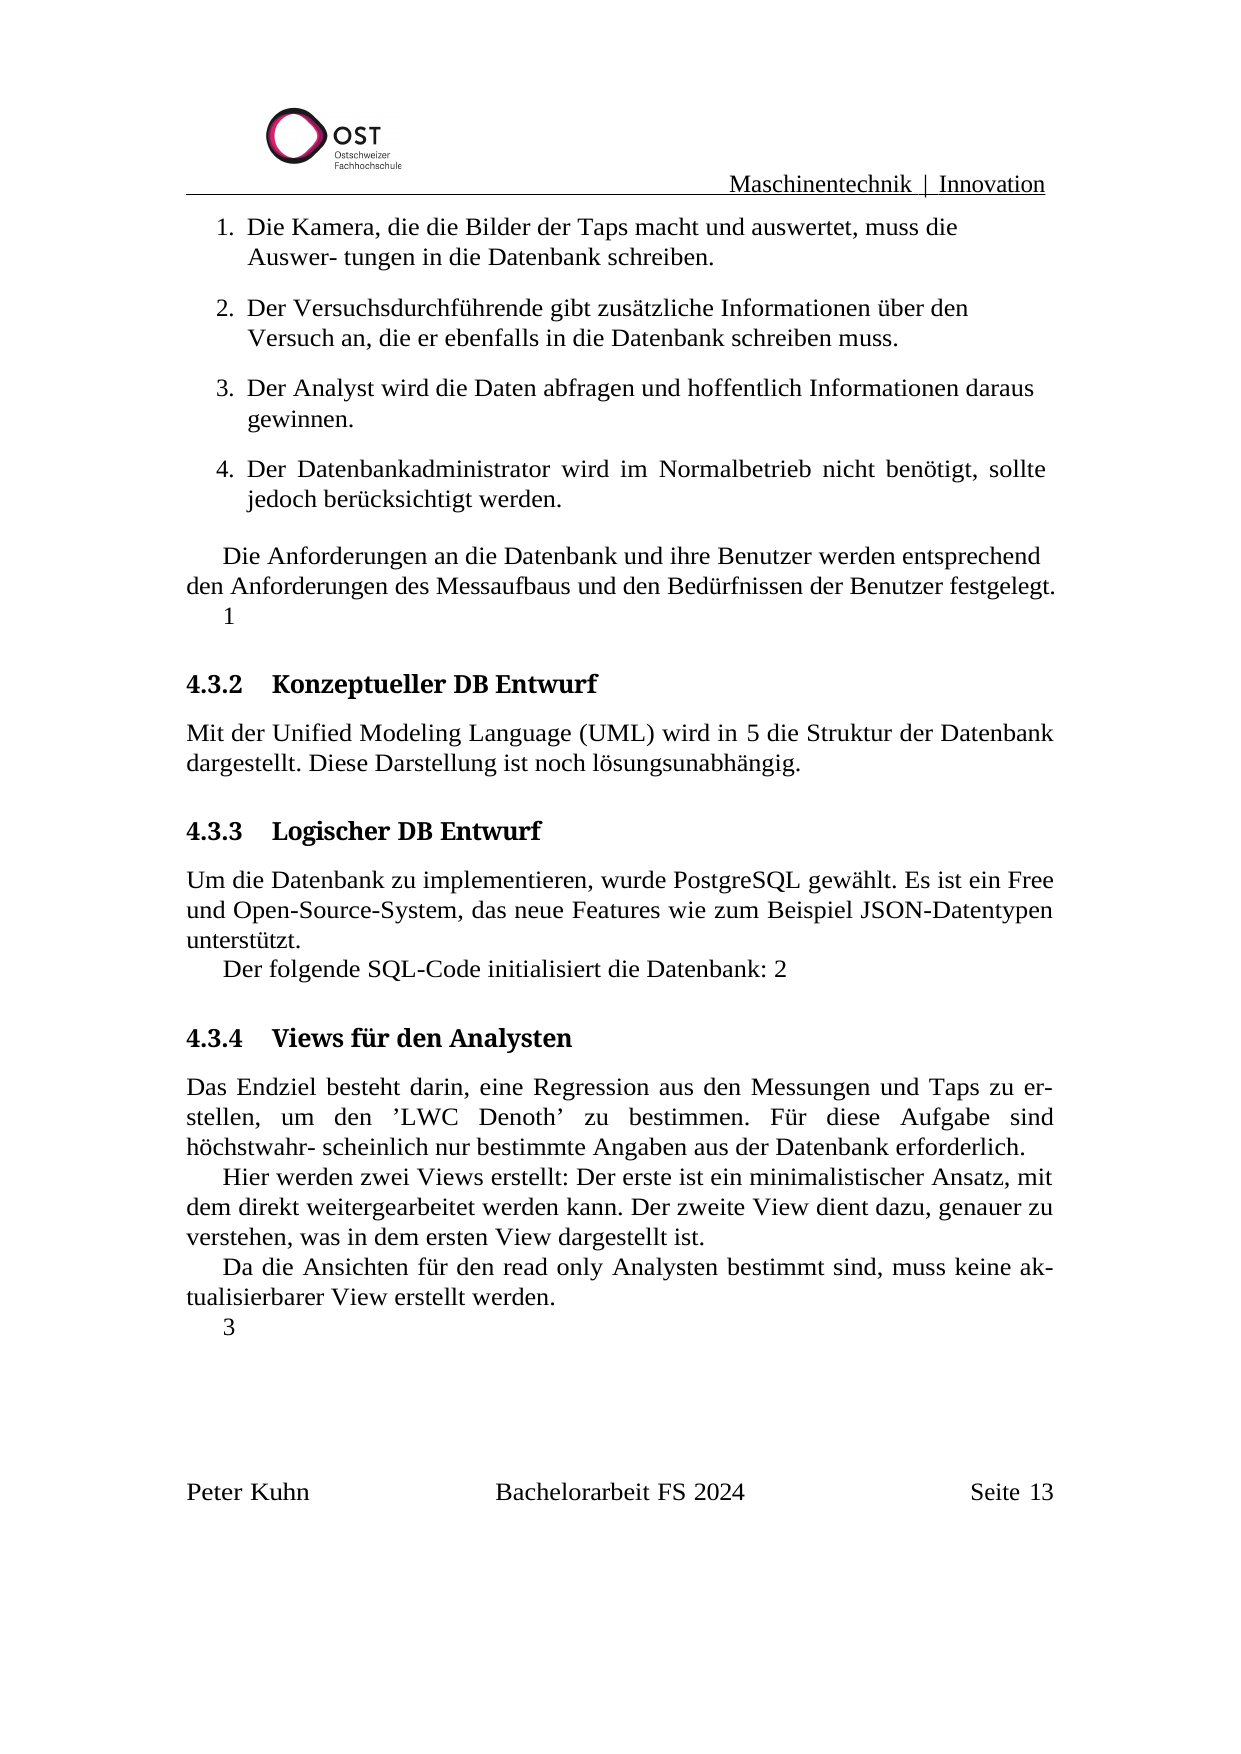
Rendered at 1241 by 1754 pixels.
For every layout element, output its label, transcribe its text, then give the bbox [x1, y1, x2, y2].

text Da die Ansichten für den read only Analysten bestimmt sind, muss keine ak- tualisierbarer View erstellt werden. [186, 1252, 1054, 1311]
picture [266, 107, 402, 170]
list Der Analyst wird die Daten abfragen und hoffentlich Informationen daraus gewinnen. [216, 373, 1054, 432]
text Der folgende SQL-Code initialisiert die Datenbank: 2 [223, 955, 1240, 983]
text Das Endziel besteht darin, eine Regression aus den Messungen und Taps zu er- stellen, um den ’LWC Denoth’ zu bestimmen. Für diese Aufgabe sind höchstwahr- scheinlich nur bestimmte Angaben aus der Datenbank erforderlich. [186, 1072, 1054, 1161]
text 3 [223, 1312, 1240, 1341]
subtitle Konzeptueller DB Entwurf [186, 667, 1240, 701]
text Hier werden zwei Views erstellt: Der erste ist ein minimalistischer Ansatz, mit dem direkt weitergearbeitet werden kann. Der zweite View dient dazu, genauer zu verstehen, was in dem ersten View dargestellt ist. [186, 1162, 1054, 1251]
text Die Anforderungen an die Datenbank und ihre Benutzer werden entsprechend den Anforderungen des Messaufbaus und den Bedürfnissen der Benutzer festgelegt. [186, 541, 1068, 600]
subtitle Views für den Analysten [186, 1020, 1240, 1054]
list Der Versuchsdurchführende gibt zusätzliche Informationen über den Versuch an, die er ebenfalls in die Datenbank schreiben muss. [216, 293, 1054, 352]
list Die Kamera, die die Bilder der Taps macht und auswertet, muss die Auswer- tungen in die Datenbank schreiben. [216, 212, 1054, 271]
text 1 [223, 602, 1240, 630]
list Der Datenbankadministrator wird im Normalbetrieb nicht benötigt, sollte jedoch berücksichtigt werden. [216, 454, 1054, 513]
text Mit der Unified Modeling Language (UML) wird in 5 die Struktur der Datenbank dargestellt. Diese Darstellung ist noch lösungsunabhängig. [186, 718, 1054, 777]
subtitle Logischer DB Entwurf [186, 813, 1240, 847]
text Um die Datenbank zu implementieren, wurde PostgreSQL gewählt. Es ist ein Free und Open-Source-System, das neue Features wie zum Beispiel JSON-Datentypen unterstützt. [186, 865, 1054, 954]
